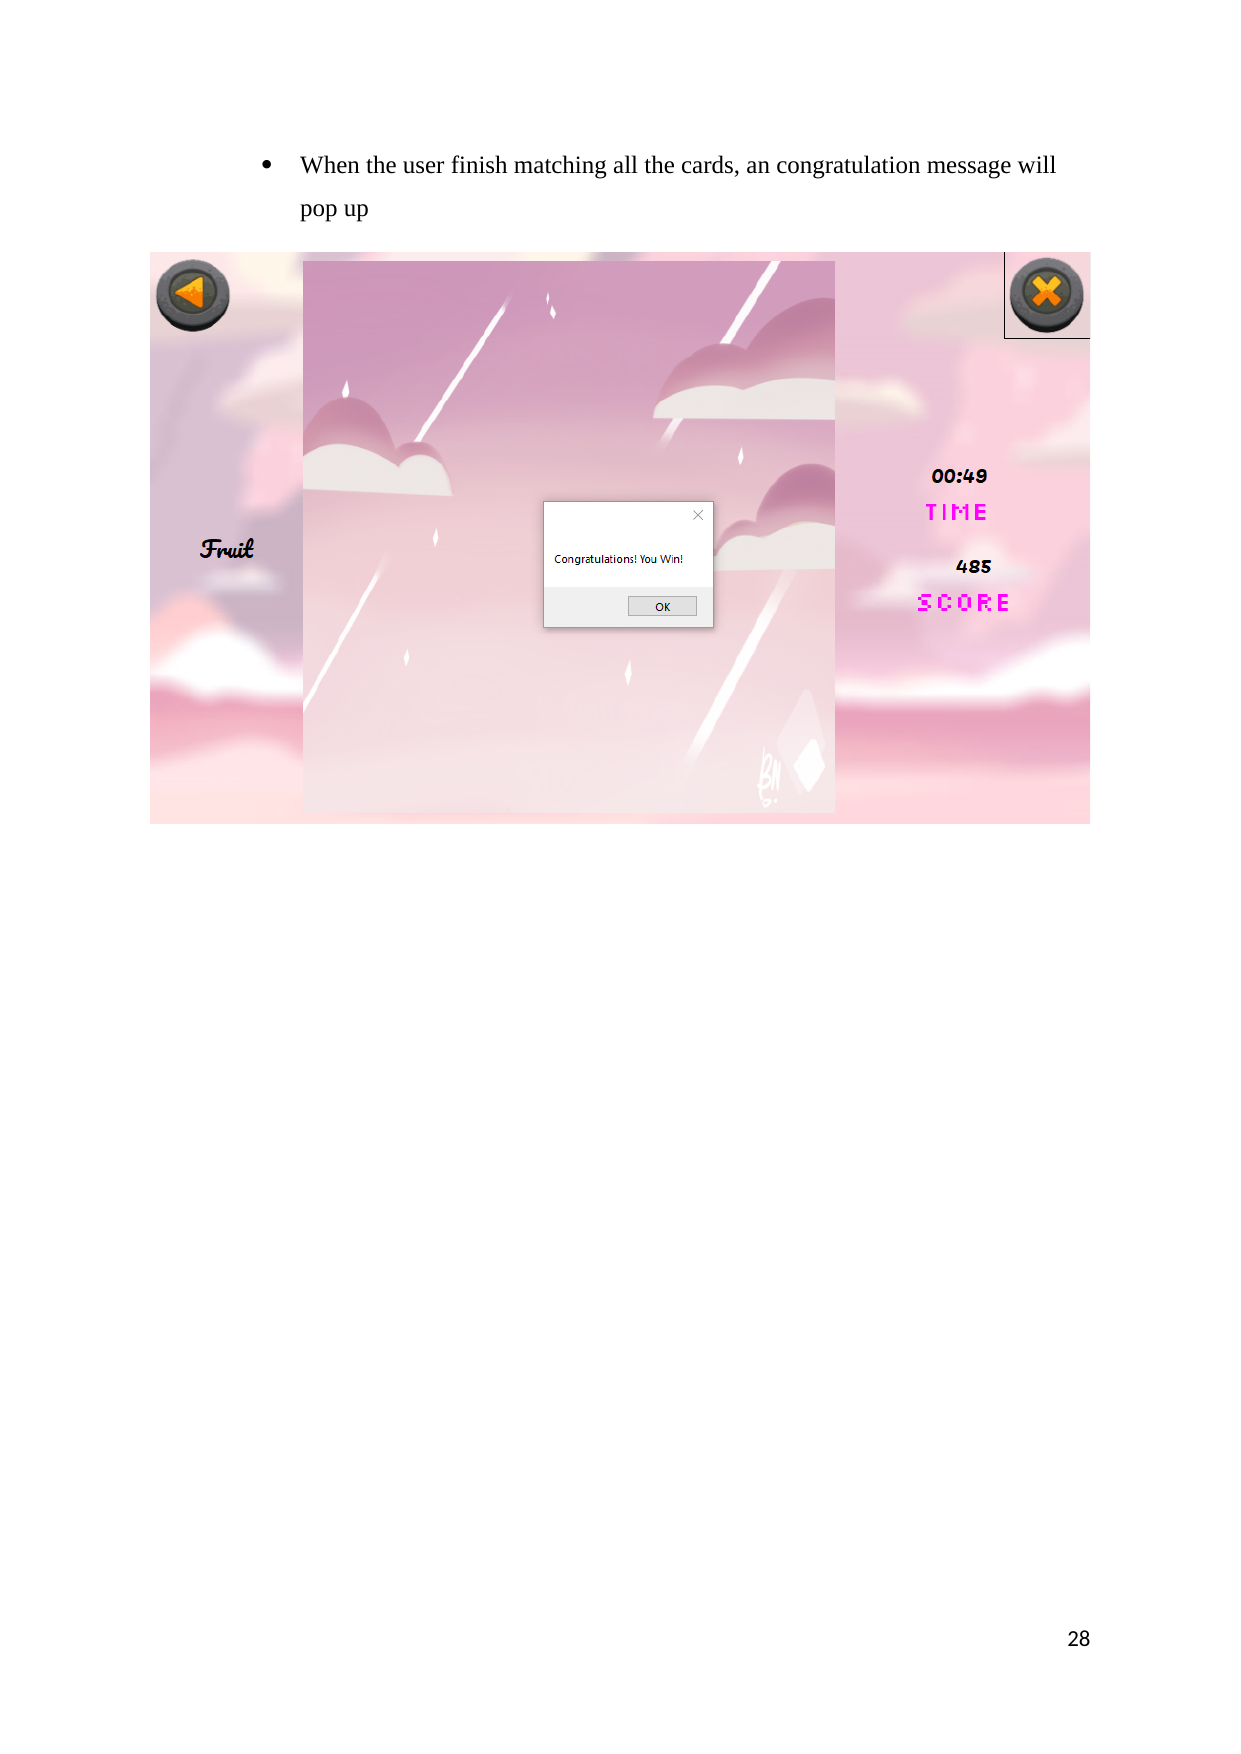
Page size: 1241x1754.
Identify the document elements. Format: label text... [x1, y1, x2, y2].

picture [150, 252, 1091, 824]
list When the user finish matching all the cards, an congratulation message will pop up [262, 150, 1090, 222]
